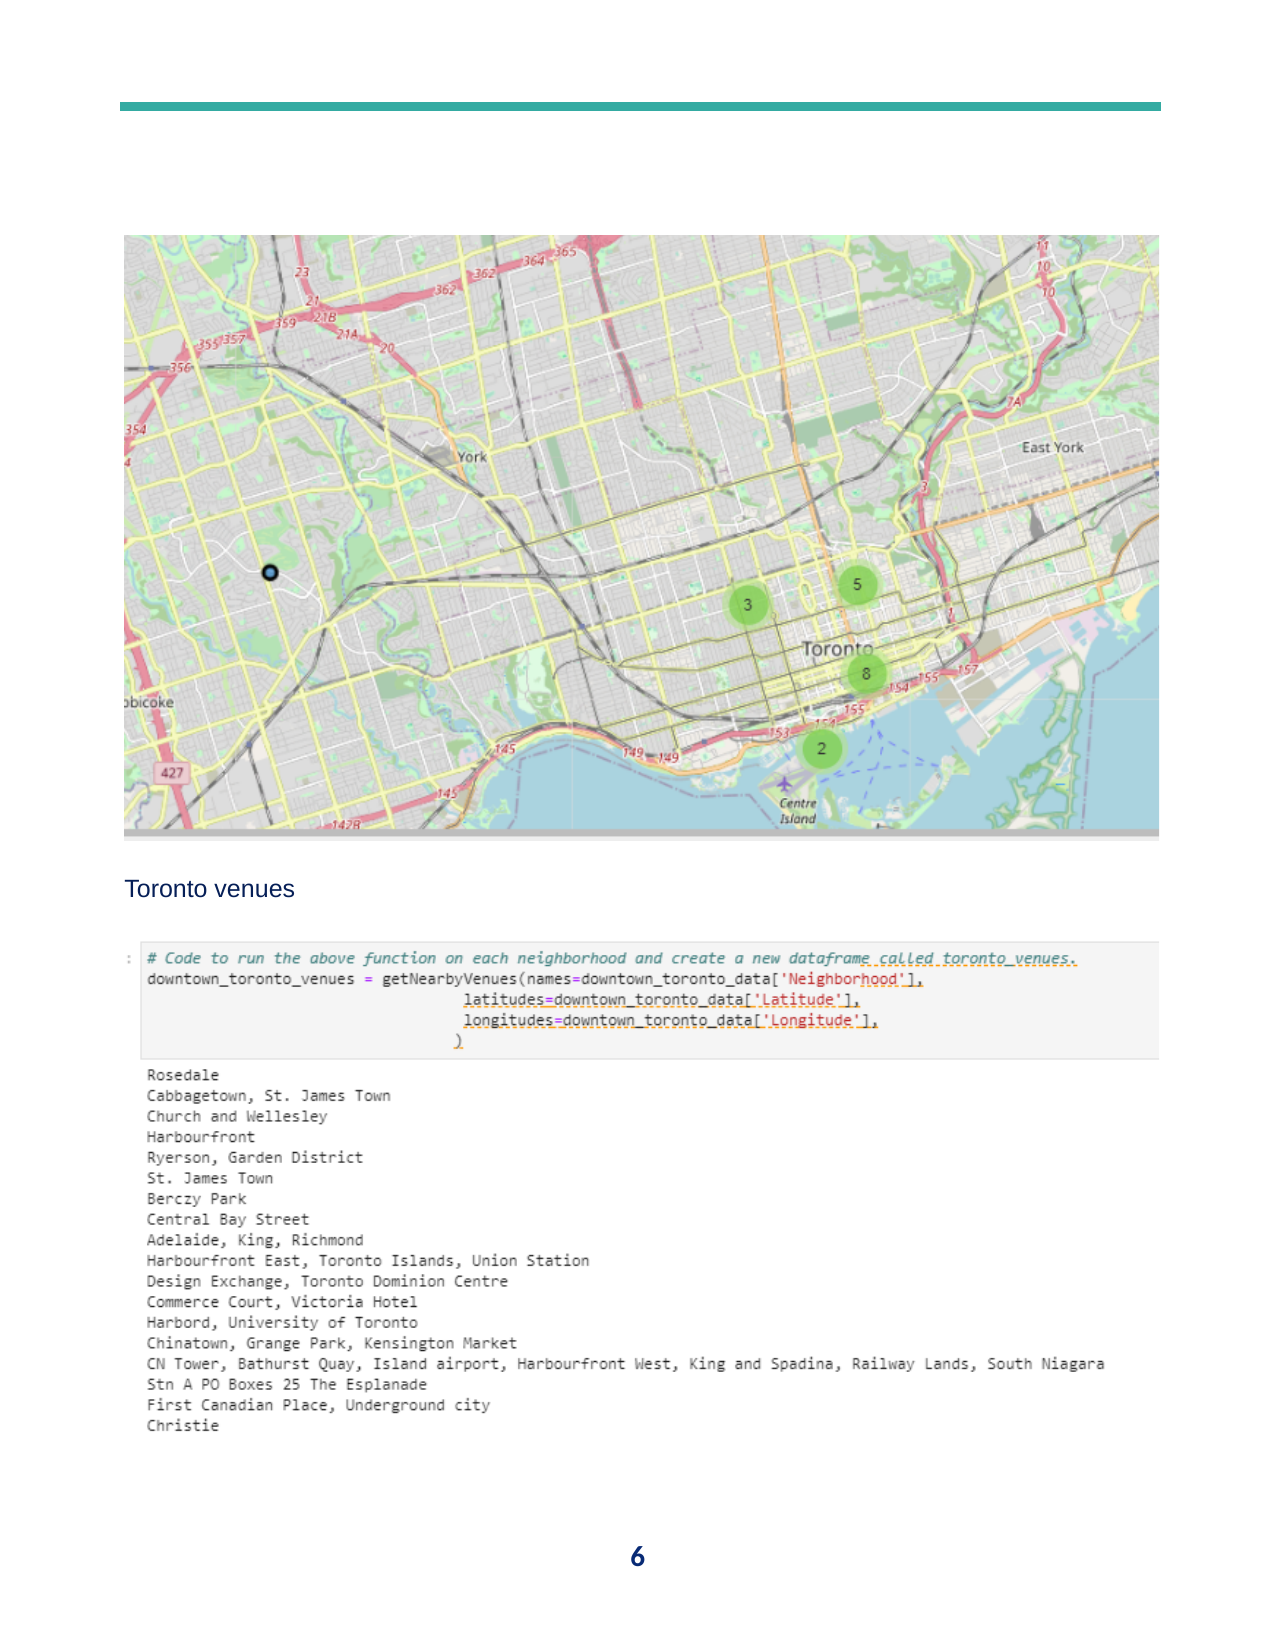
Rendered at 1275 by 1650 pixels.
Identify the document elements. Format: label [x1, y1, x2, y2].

table_header [124, 152, 1208, 1511]
picture [124, 932, 1160, 1438]
picture [124, 235, 1160, 841]
